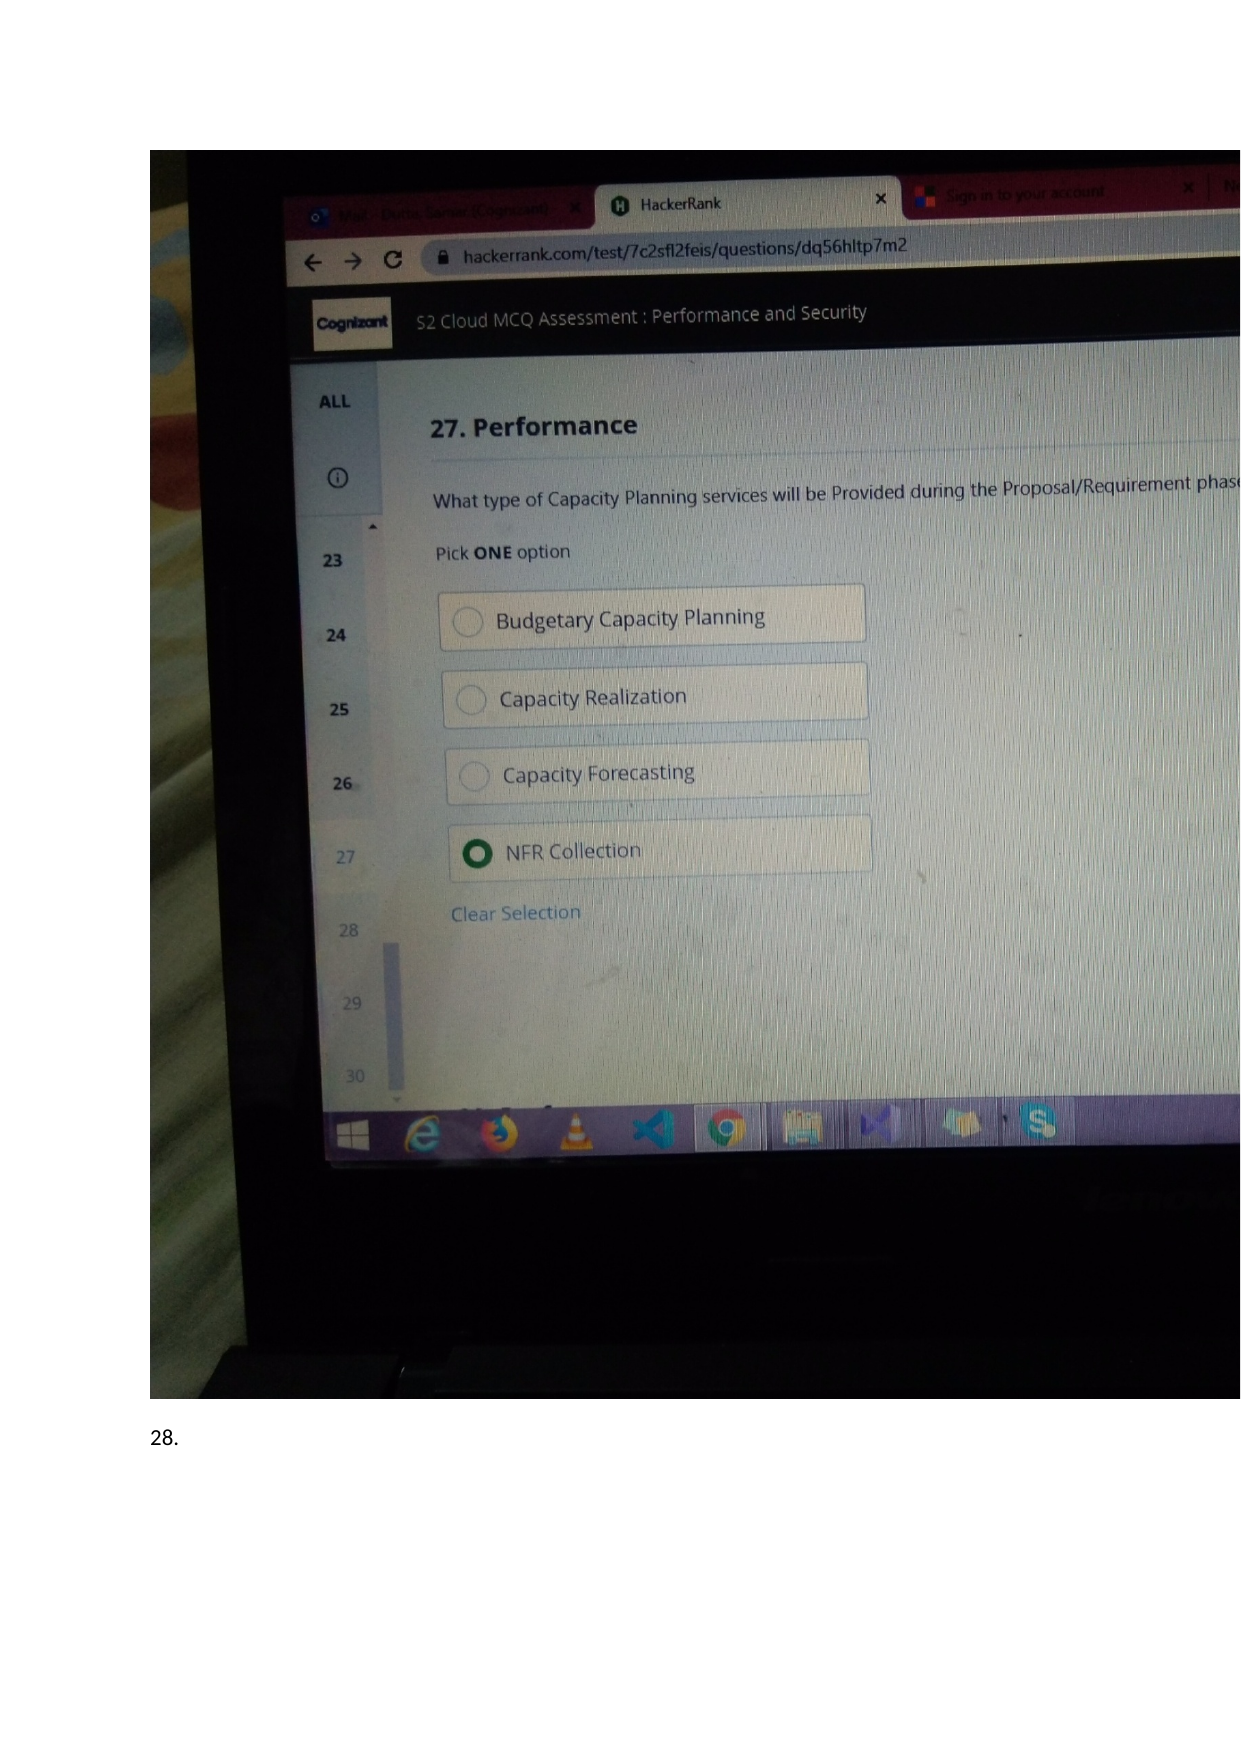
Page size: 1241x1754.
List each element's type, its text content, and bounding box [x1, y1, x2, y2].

picture [150, 150, 1241, 1399]
text 28. [150, 1423, 1090, 1451]
